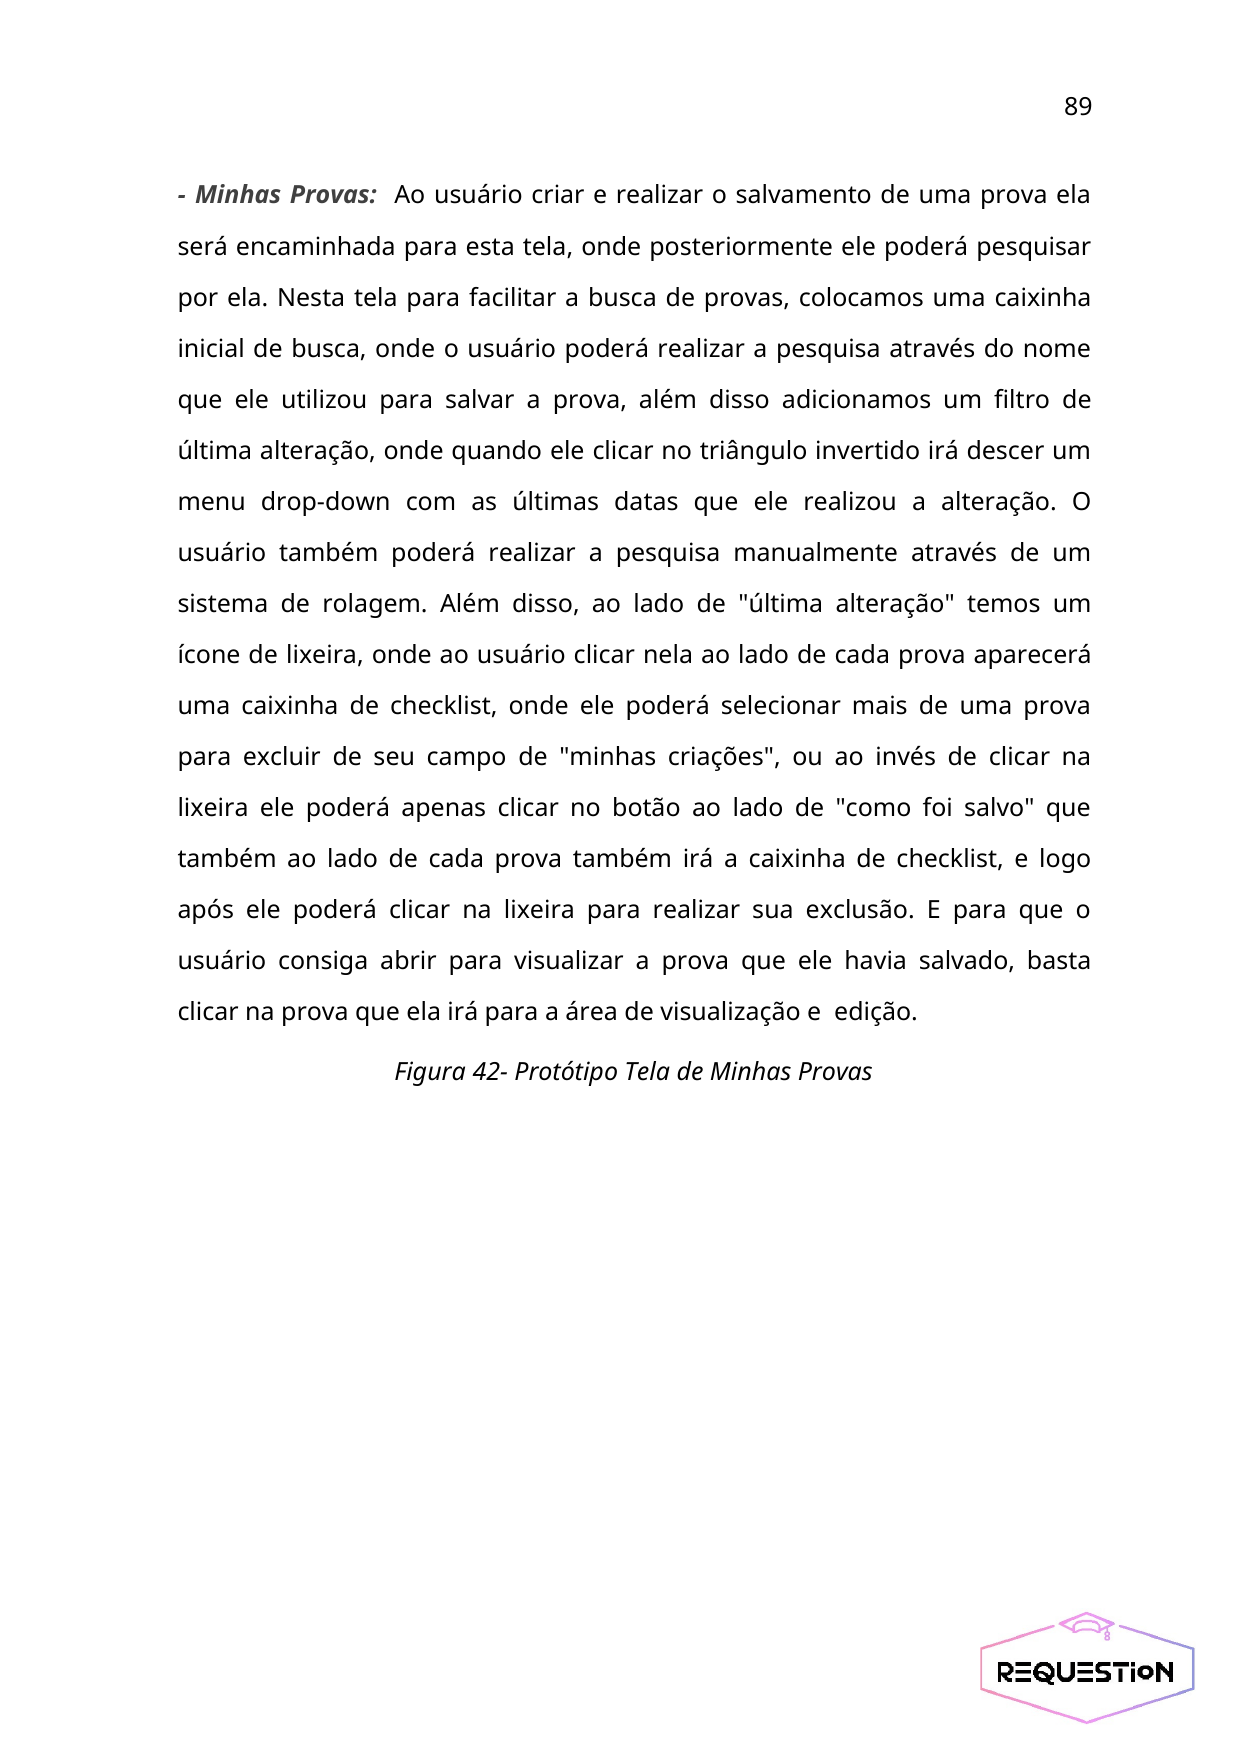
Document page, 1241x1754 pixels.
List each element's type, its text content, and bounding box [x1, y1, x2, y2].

text Figura 42- Protótipo Tela de Minhas Provas [177, 1053, 1092, 1087]
picture [980, 1608, 1201, 1734]
text - Minhas Provas: Ao usuário criar e realizar o salvamento de uma prova ela será encaminhada para esta tela, onde posteriormente ele poderá pesquisar por ela. Nesta tela para facilitar a busca de provas, colocamos uma caixinha inicial de busca, onde o usuário poderá realizar a pesquisa através do nome que ele utilizou para salvar a prova, além disso adicionamos um filtro de última alteração, onde quando ele clicar no triângulo invertido irá descer um menu drop-down com as últimas datas que ele realizou a alteração. O usuário também poderá realizar a pesquisa manualmente através de um sistema de rolagem. Além disso, ao lado de "última alteração" temos um ícone de lixeira, onde ao usuário clicar nela ao lado de cada prova aparecerá uma caixinha de checklist, onde ele poderá selecionar mais de uma prova para excluir de seu campo de "minhas criações", ou ao invés de clicar na lixeira ele poderá apenas clicar no botão ao lado de "como foi salvo" que também ao lado de cada prova também irá a caixinha de checklist, e logo após ele poderá clicar na lixeira para realizar sua exclusão. E para que o usuário consiga abrir para visualizar a prova que ele havia salvado, basta clicar na prova que ela irá para a área de visualização e edição. [177, 177, 1092, 1028]
